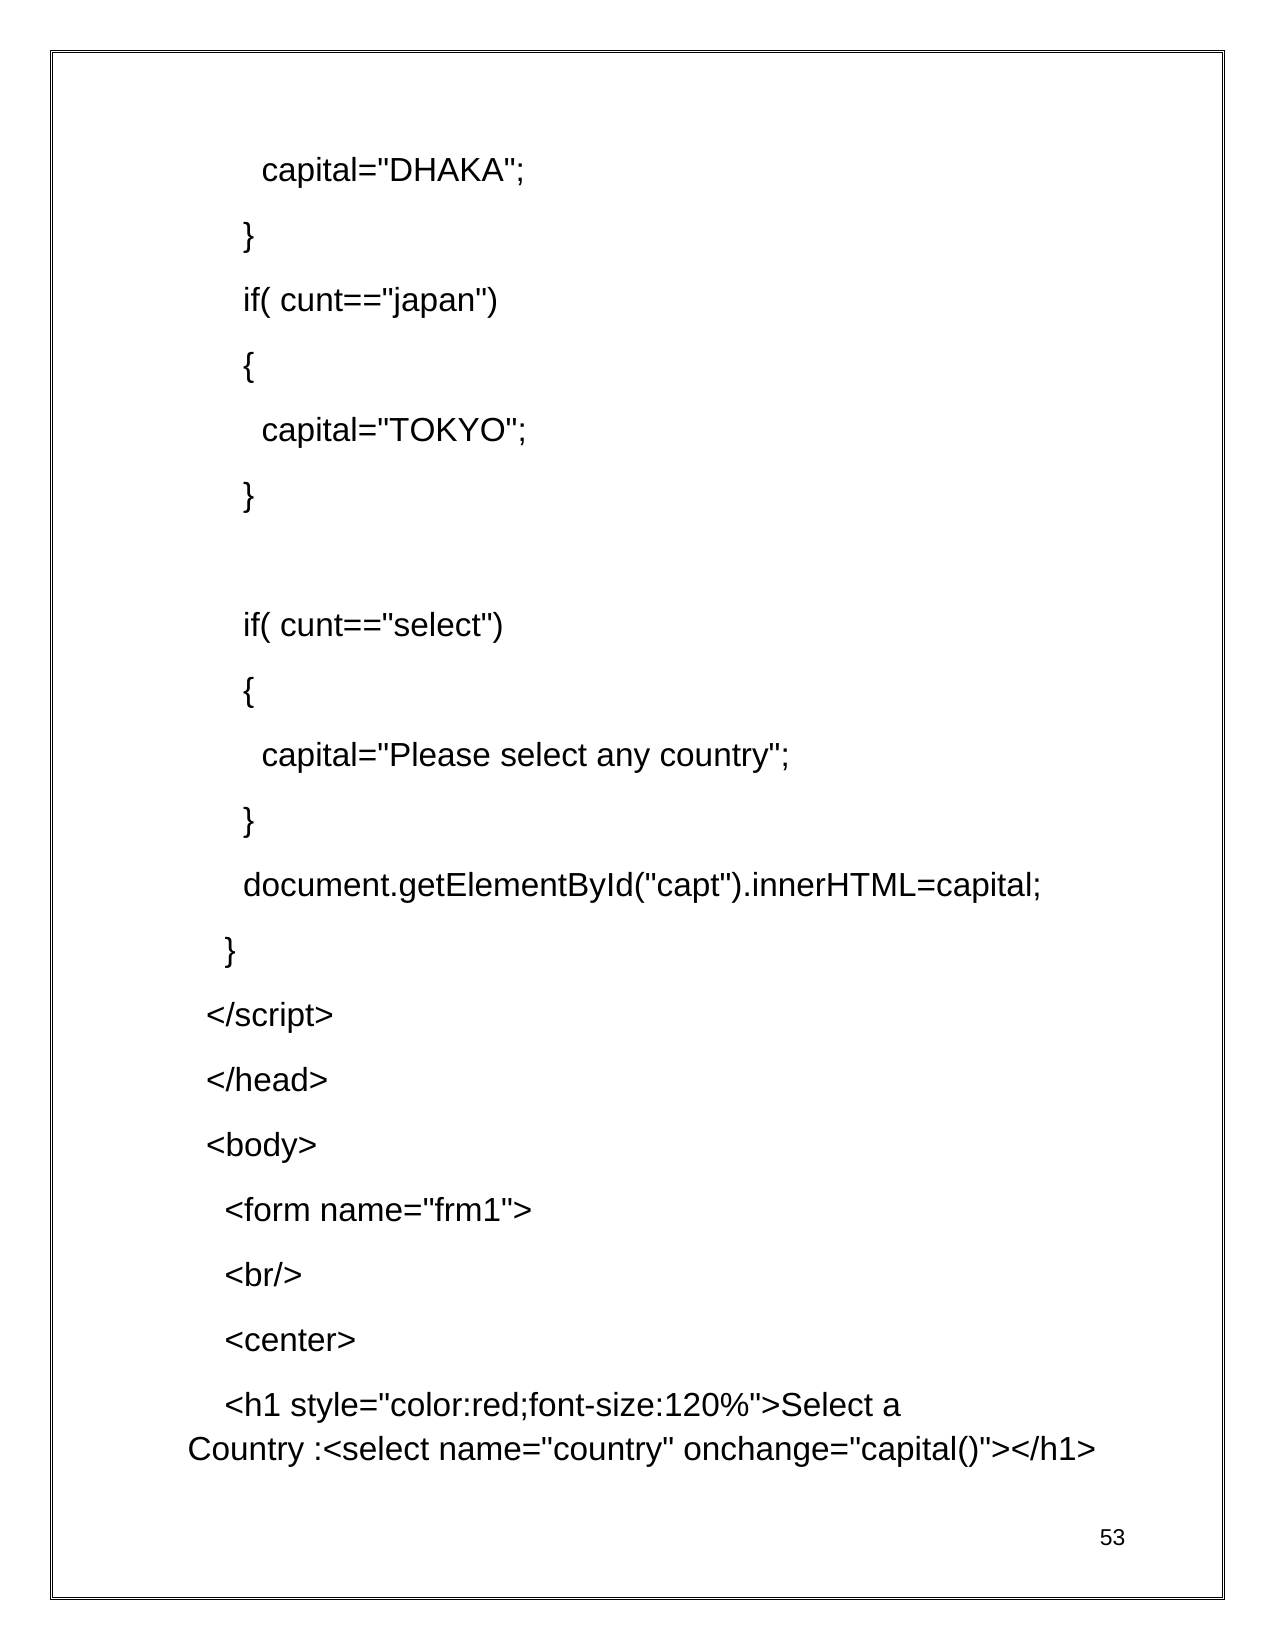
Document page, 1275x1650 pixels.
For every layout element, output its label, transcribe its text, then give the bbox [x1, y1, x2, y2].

text if( cunt=="select") [187, 605, 1125, 643]
text <body> [187, 1125, 1125, 1163]
text </script> [187, 995, 1125, 1033]
text capital="TOKYO"; [187, 410, 1125, 448]
text <form name="frm1"> [187, 1190, 1125, 1228]
text } [187, 930, 1125, 968]
text } [187, 475, 1125, 513]
text <h1 style="color:red;font-size:120%">Select a Country :<select name="country" onchange="capital()"></h1> [187, 1385, 1125, 1468]
text capital="Please select any country"; [187, 735, 1125, 773]
text { [187, 670, 1125, 708]
text capital="DHAKA"; [187, 150, 1125, 188]
text } [187, 215, 1125, 253]
text { [187, 345, 1125, 383]
text <br/> [187, 1255, 1125, 1293]
text } [187, 800, 1125, 838]
text <center> [187, 1320, 1125, 1358]
text if( cunt=="japan") [187, 280, 1125, 318]
text </head> [187, 1060, 1125, 1098]
text document.getElementById("capt").innerHTML=capital; [187, 865, 1125, 903]
